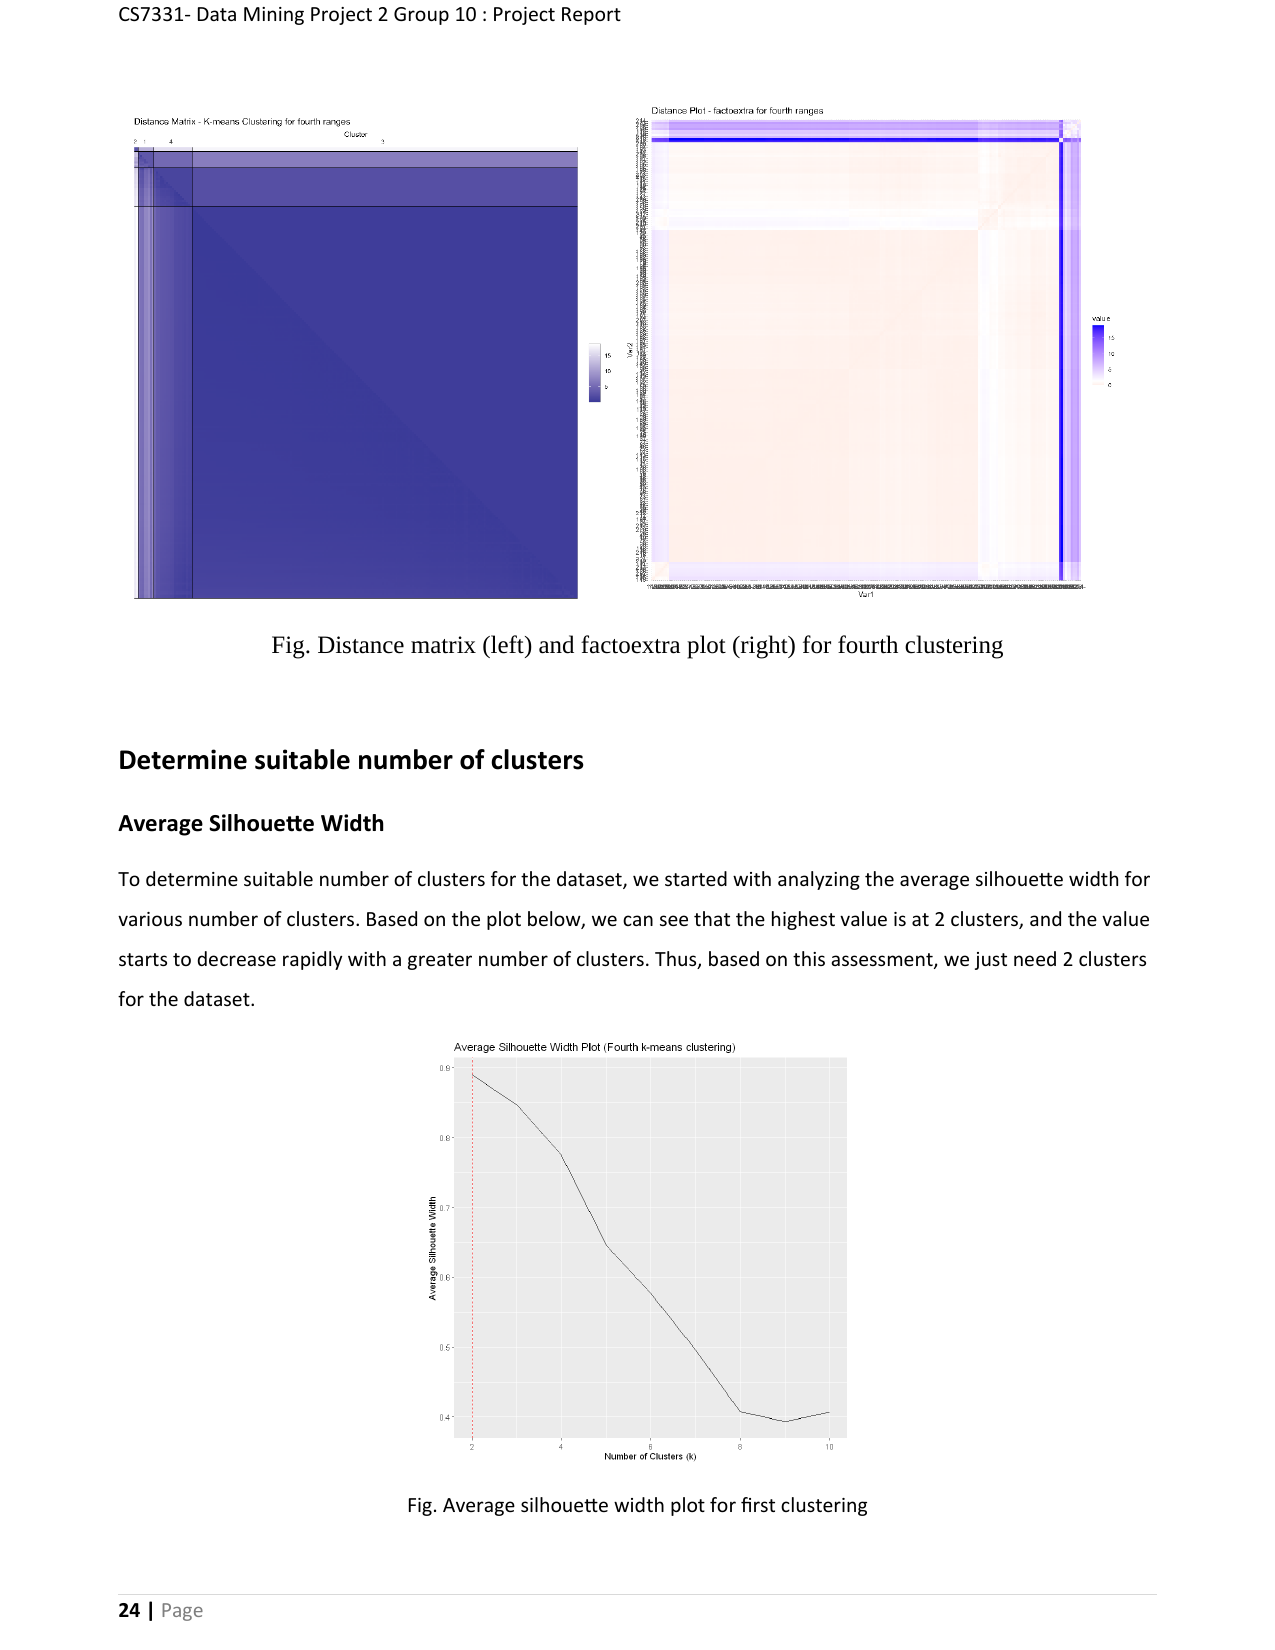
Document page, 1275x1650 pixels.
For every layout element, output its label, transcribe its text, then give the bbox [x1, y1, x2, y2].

picture [130, 114, 618, 602]
picture [423, 1037, 852, 1466]
picture [623, 103, 1122, 602]
text Fig. Distance matrix (left) and factoextra plot (right) for fourth clustering [118, 630, 1157, 659]
text Determine suitable number of clusters [118, 741, 1157, 776]
text Fig. Average silhouette width plot for first clustering [118, 1491, 1157, 1518]
text To determine suitable number of clusters for the dataset, we started with analyzing the average silhouette width for various number of clusters. Based on the plot below, we can see that the highest value is at 2 clusters, and the value starts to decrease rapidly with a greater number of clusters. Thus, based on this assessment, we just need 2 clusters for the dataset. [118, 865, 1157, 1012]
text Average Silhouette Width [118, 807, 1157, 837]
